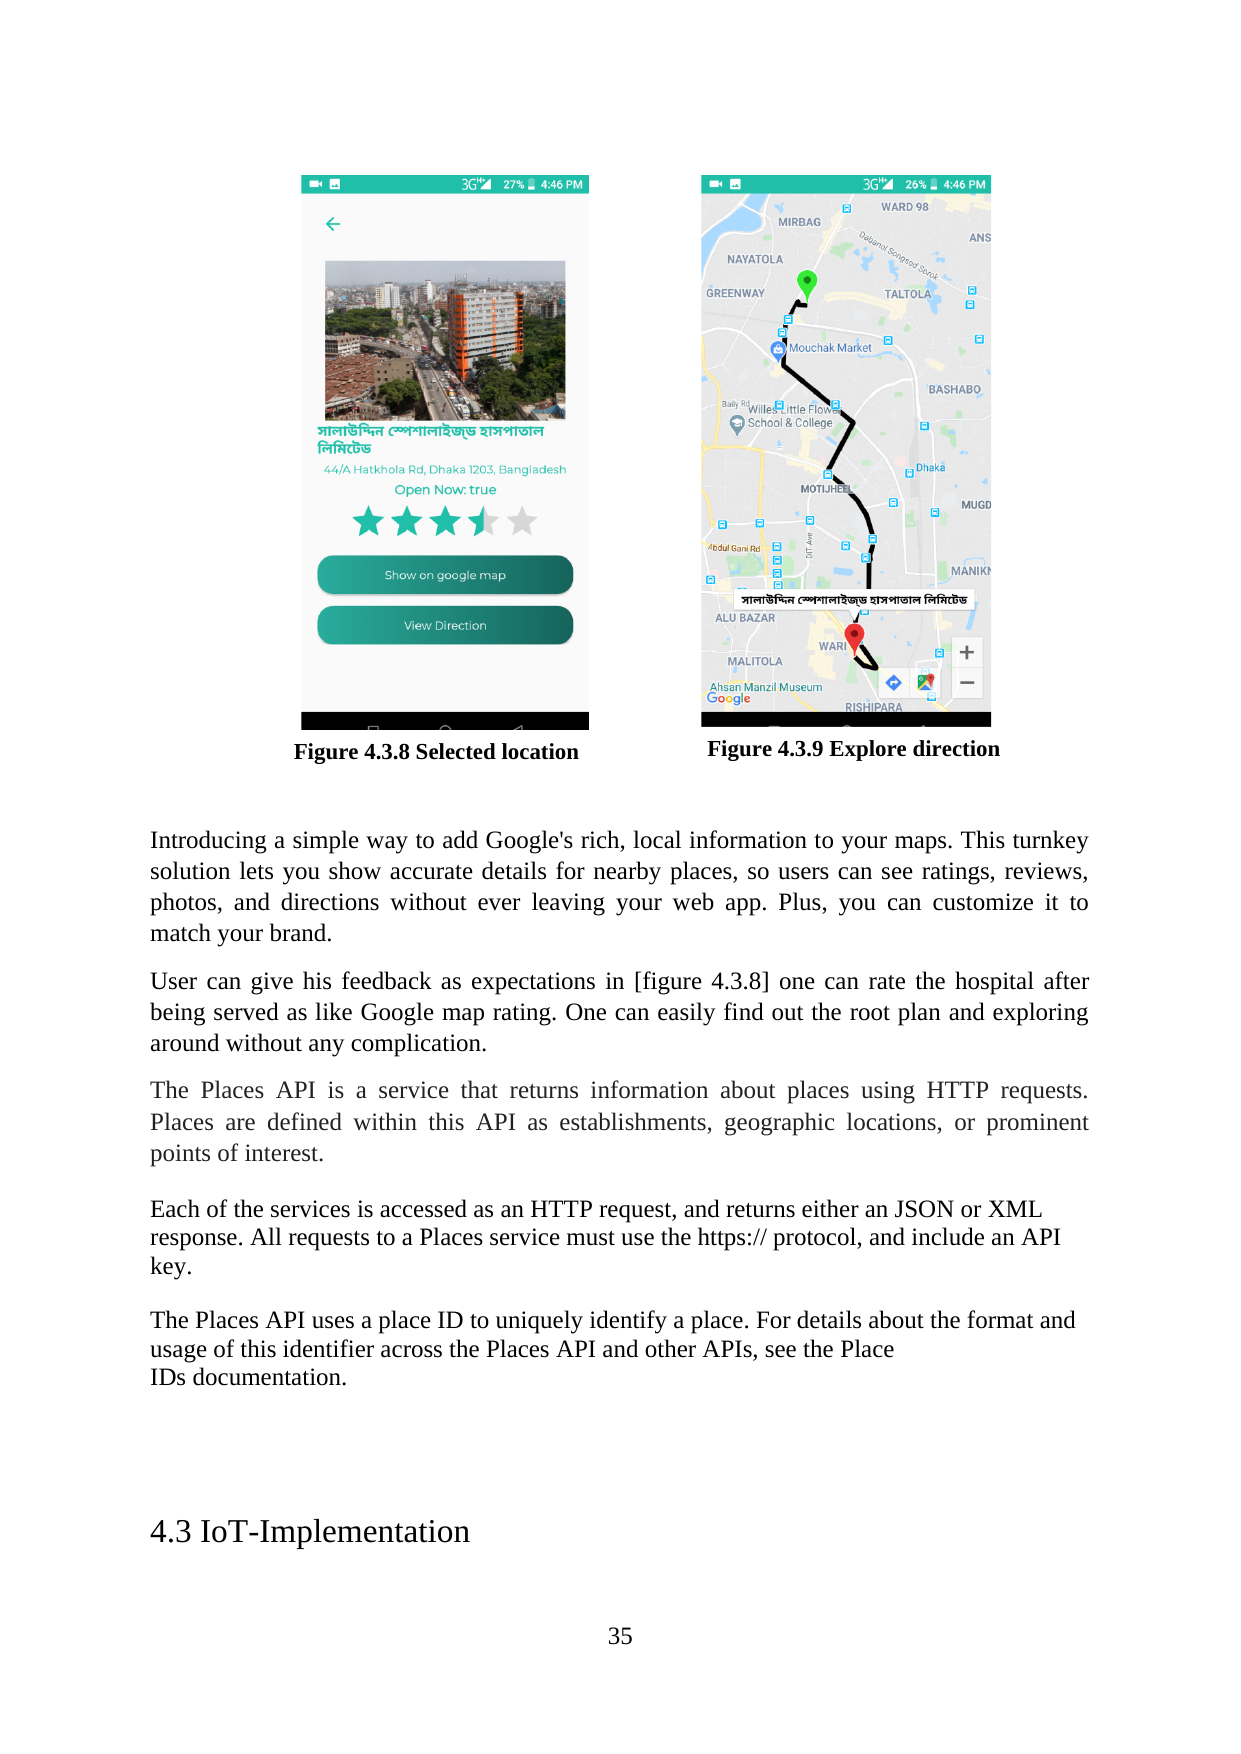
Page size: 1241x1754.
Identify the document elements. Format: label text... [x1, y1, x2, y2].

text Each of the services is accessed as an HTTP request, and returns either an JSON or XML response. All requests to a Places service must use the https:// protocol, and include an API key. [150, 1194, 1090, 1280]
text User can give his feedback as expectations in [figure 4.3.8] one can rate the hospital after being served as like Google map rating. One can easily find out the root plan and exploring around without any complication. [150, 966, 1090, 1057]
text 4.3 IoT-Implementation [150, 1512, 1090, 1550]
text The Places API is a service that returns information about places using HTTP requests. Places are defined within this API as establishments, geographic locations, or prominent points of interest. [150, 1135, 1090, 1166]
text Introducing a simple way to add Google's rich, local information to your maps. This turnkey solution lets you show accurate details for nearby places, so users can see ratings, reviews, photos, and directions without ever leaving your web app. Plus, you can customize it to match your brand. [150, 825, 1090, 947]
picture [701, 175, 992, 726]
text The Places API uses a place ID to uniquely identify a place. For details about the format and usage of this identifier across the Places API and other APIs, see the Place IDs documentation. [150, 1305, 1090, 1391]
picture [301, 175, 589, 730]
